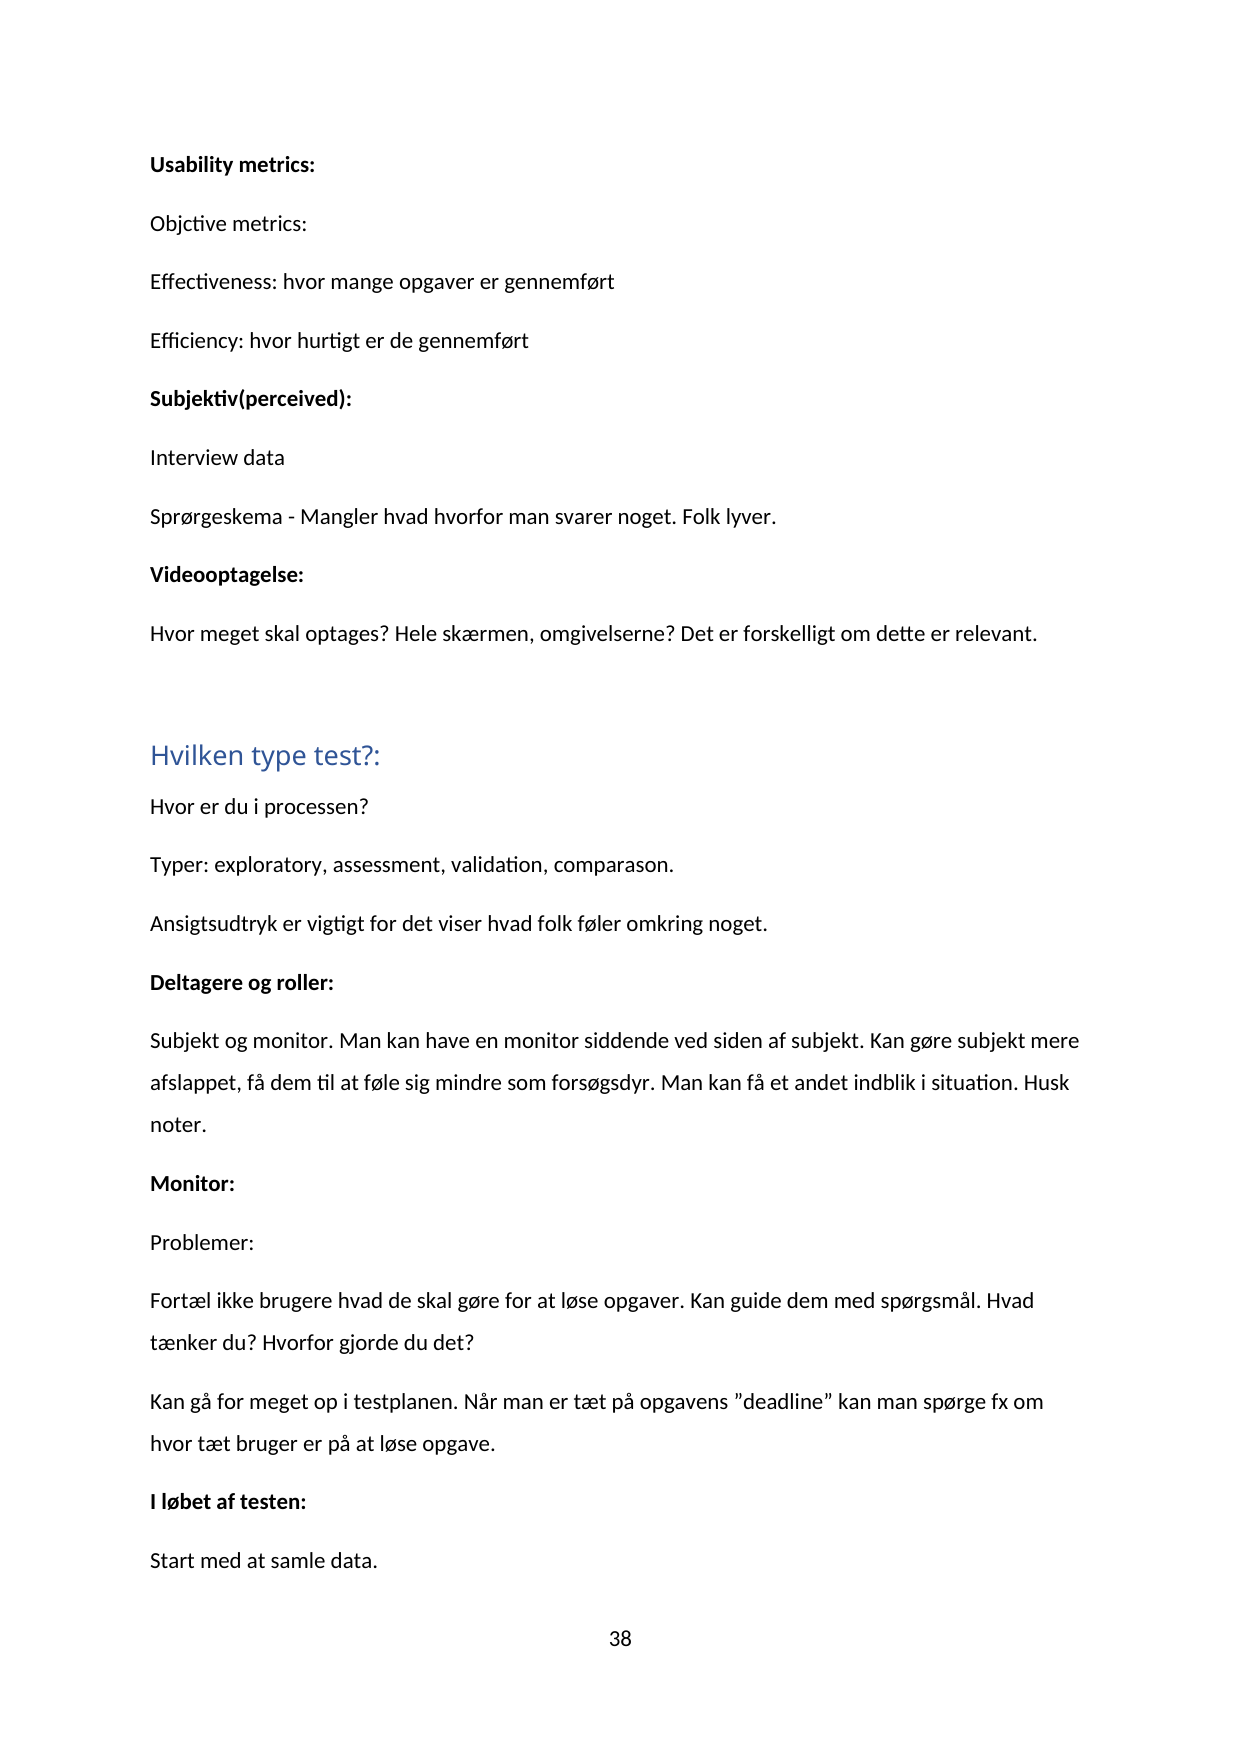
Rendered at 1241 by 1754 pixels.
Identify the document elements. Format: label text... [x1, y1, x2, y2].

text Ansigtsudtryk er vigtigt for det viser hvad folk føler omkring noget. [150, 909, 1090, 937]
subtitle Hvilken type test?: [150, 736, 1090, 773]
text Typer: exploratory, assessment, validation, comparason. [150, 850, 1090, 878]
text Start med at samle data. [150, 1546, 1090, 1574]
text Subjektiv(perceived): [150, 384, 1090, 413]
text Problemer: [150, 1228, 1090, 1256]
text Kan gå for meget op i testplanen. Når man er tæt på opgavens ”deadline” kan man spørge fx om hvor tæt bruger er på at løse opgave. [150, 1387, 1090, 1457]
text Objctive metrics: [150, 209, 1090, 237]
text Usability metrics: [150, 150, 1090, 178]
text Efficiency: hvor hurtigt er de gennemført [150, 326, 1090, 354]
text Hvor er du i processen? [150, 792, 1090, 820]
text Hvor meget skal optages? Hele skærmen, omgivelserne? Det er forskelligt om dette er relevant. [150, 619, 1090, 647]
text Videooptagelse: [150, 561, 1090, 588]
text Effectiveness: hvor mange opgaver er gennemført [150, 267, 1090, 295]
text Subjekt og monitor. Man kan have en monitor siddende ved siden af subjekt. Kan gøre subjekt mere afslappet, få dem til at føle sig mindre som forsøgsdyr. Man kan få et andet indblik i situation. Husk noter. [150, 1026, 1090, 1138]
text Monitor: [150, 1169, 1090, 1197]
text Deltagere og roller: [150, 968, 1090, 996]
text Sprørgeskema - Mangler hvad hvorfor man svarer noget. Folk lyver. [150, 502, 1090, 530]
text Interview data [150, 443, 1090, 471]
text I løbet af testen: [150, 1487, 1090, 1516]
text Fortæl ikke brugere hvad de skal gøre for at løse opgaver. Kan guide dem med spørgsmål. Hvad tænker du? Hvorfor gjorde du det? [150, 1286, 1090, 1356]
